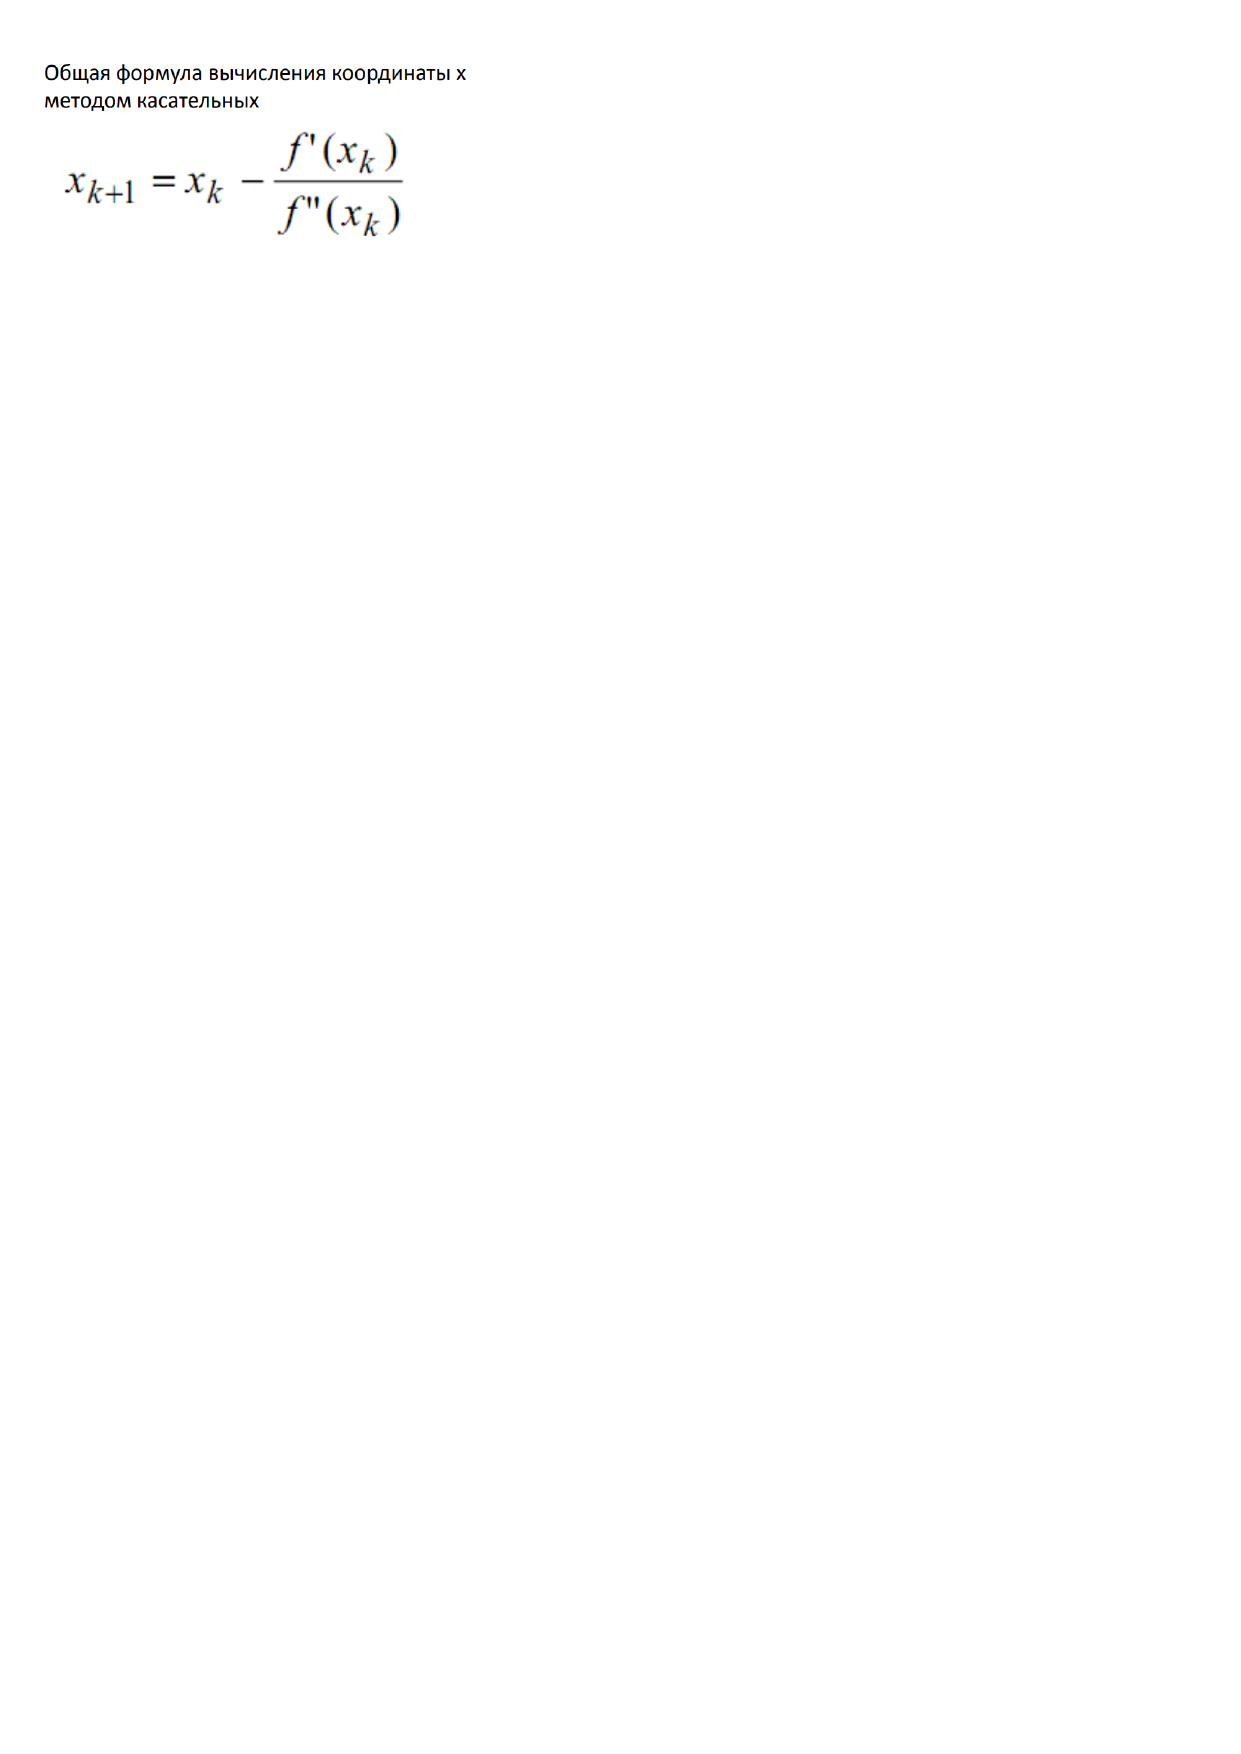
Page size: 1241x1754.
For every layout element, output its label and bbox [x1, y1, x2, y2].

picture [40, 46, 480, 265]
